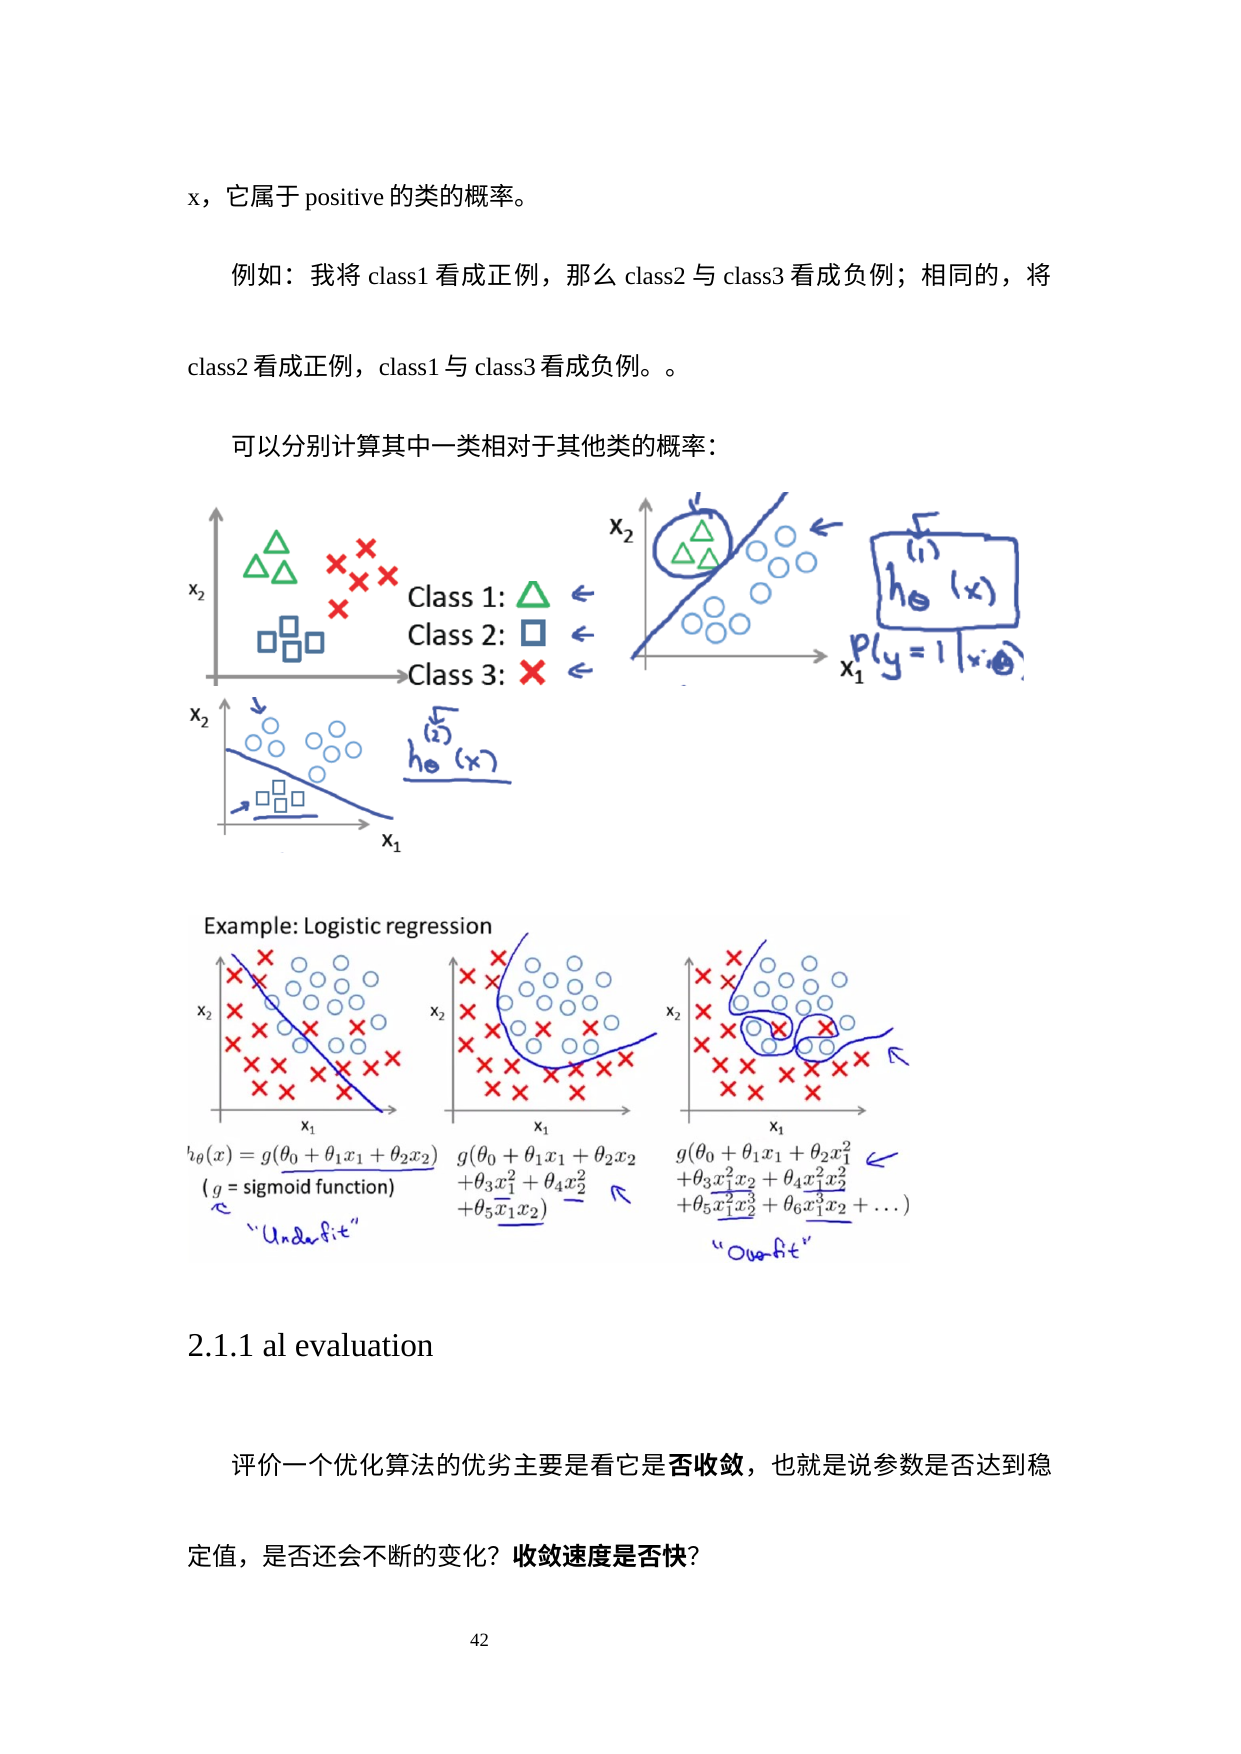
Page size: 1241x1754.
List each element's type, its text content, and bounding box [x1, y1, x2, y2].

picture [187, 697, 512, 853]
subtitle 2.1.1 al evaluation [187, 1312, 1053, 1377]
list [187, 162, 1053, 227]
picture [606, 492, 1024, 686]
picture [187, 504, 595, 686]
list 评价一个优化算法的优劣主要是看它是否收敛，也就是说参数是否达到稳定值，是否还会不断的变化？收敛速度是否快？ [187, 1431, 1053, 1587]
picture [187, 915, 911, 1263]
list 例如：我将class1看成正例，那么class2与class3看成负例；相同的，将class2看成正例，class1与class3看成负例。。 [187, 241, 1053, 397]
list 可以分别计算其中一类相对于其他类的概率： [187, 412, 1053, 477]
